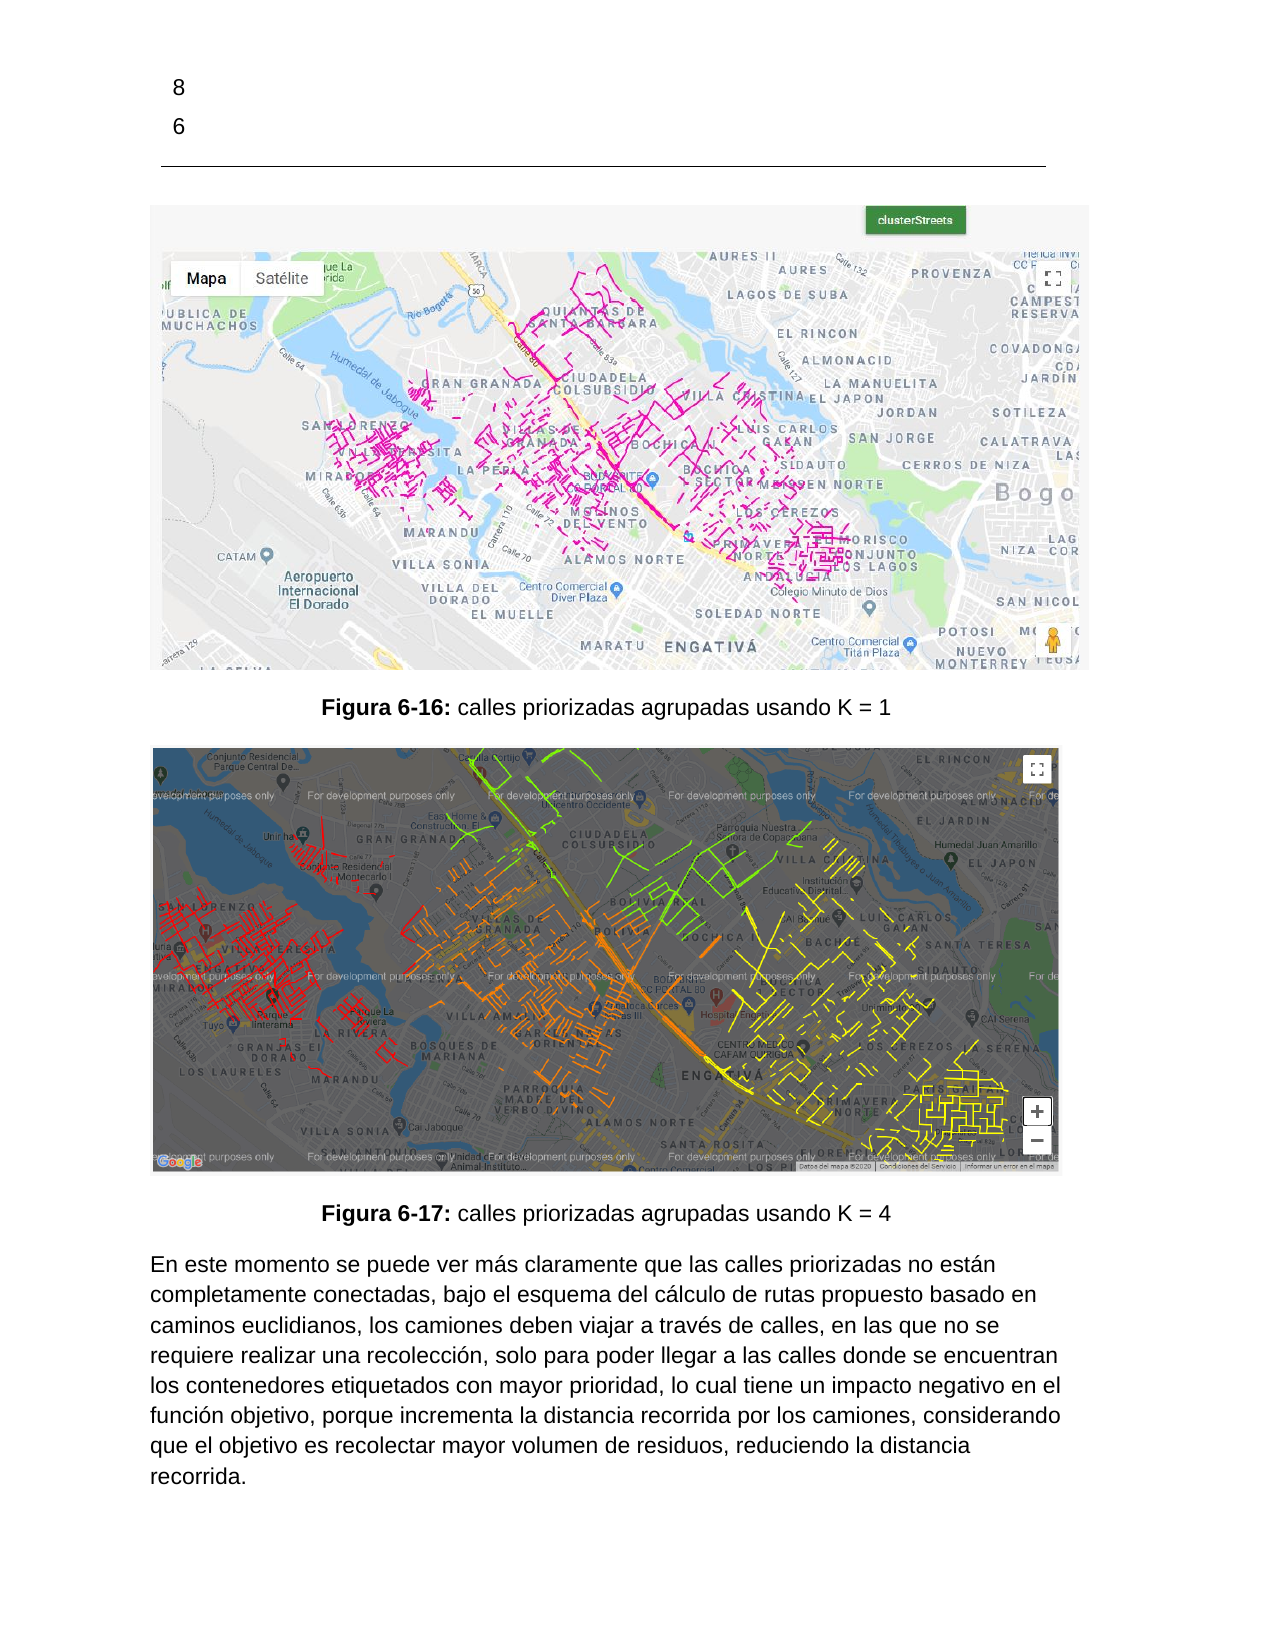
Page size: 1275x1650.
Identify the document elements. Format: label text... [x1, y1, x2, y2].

text Figura 6-17: calles priorizadas agrupadas usando K = 4 [150, 1200, 1062, 1227]
text En este momento se puede ver más claramente que las calles priorizadas no están completamente conectadas, bajo el esquema del cálculo de rutas propuesto basado en caminos euclidianos, los camiones deben viajar a través de calles, en las que no se requiere realizar una recolección, solo para poder llegar a las calles donde se encuentran los contenedores etiquetados con mayor prioridad, lo cual tiene un impacto negativo en el función objetivo, porque incrementa la distancia recorrida por los camiones, considerando que el objetivo es recolectar mayor volumen de residuos, reduciendo la distancia recorrida. [150, 1251, 1062, 1489]
text Figura 6-16: calles priorizadas agrupadas usando K = 1 [150, 694, 1062, 721]
picture [150, 205, 1090, 670]
picture [150, 745, 1063, 1176]
